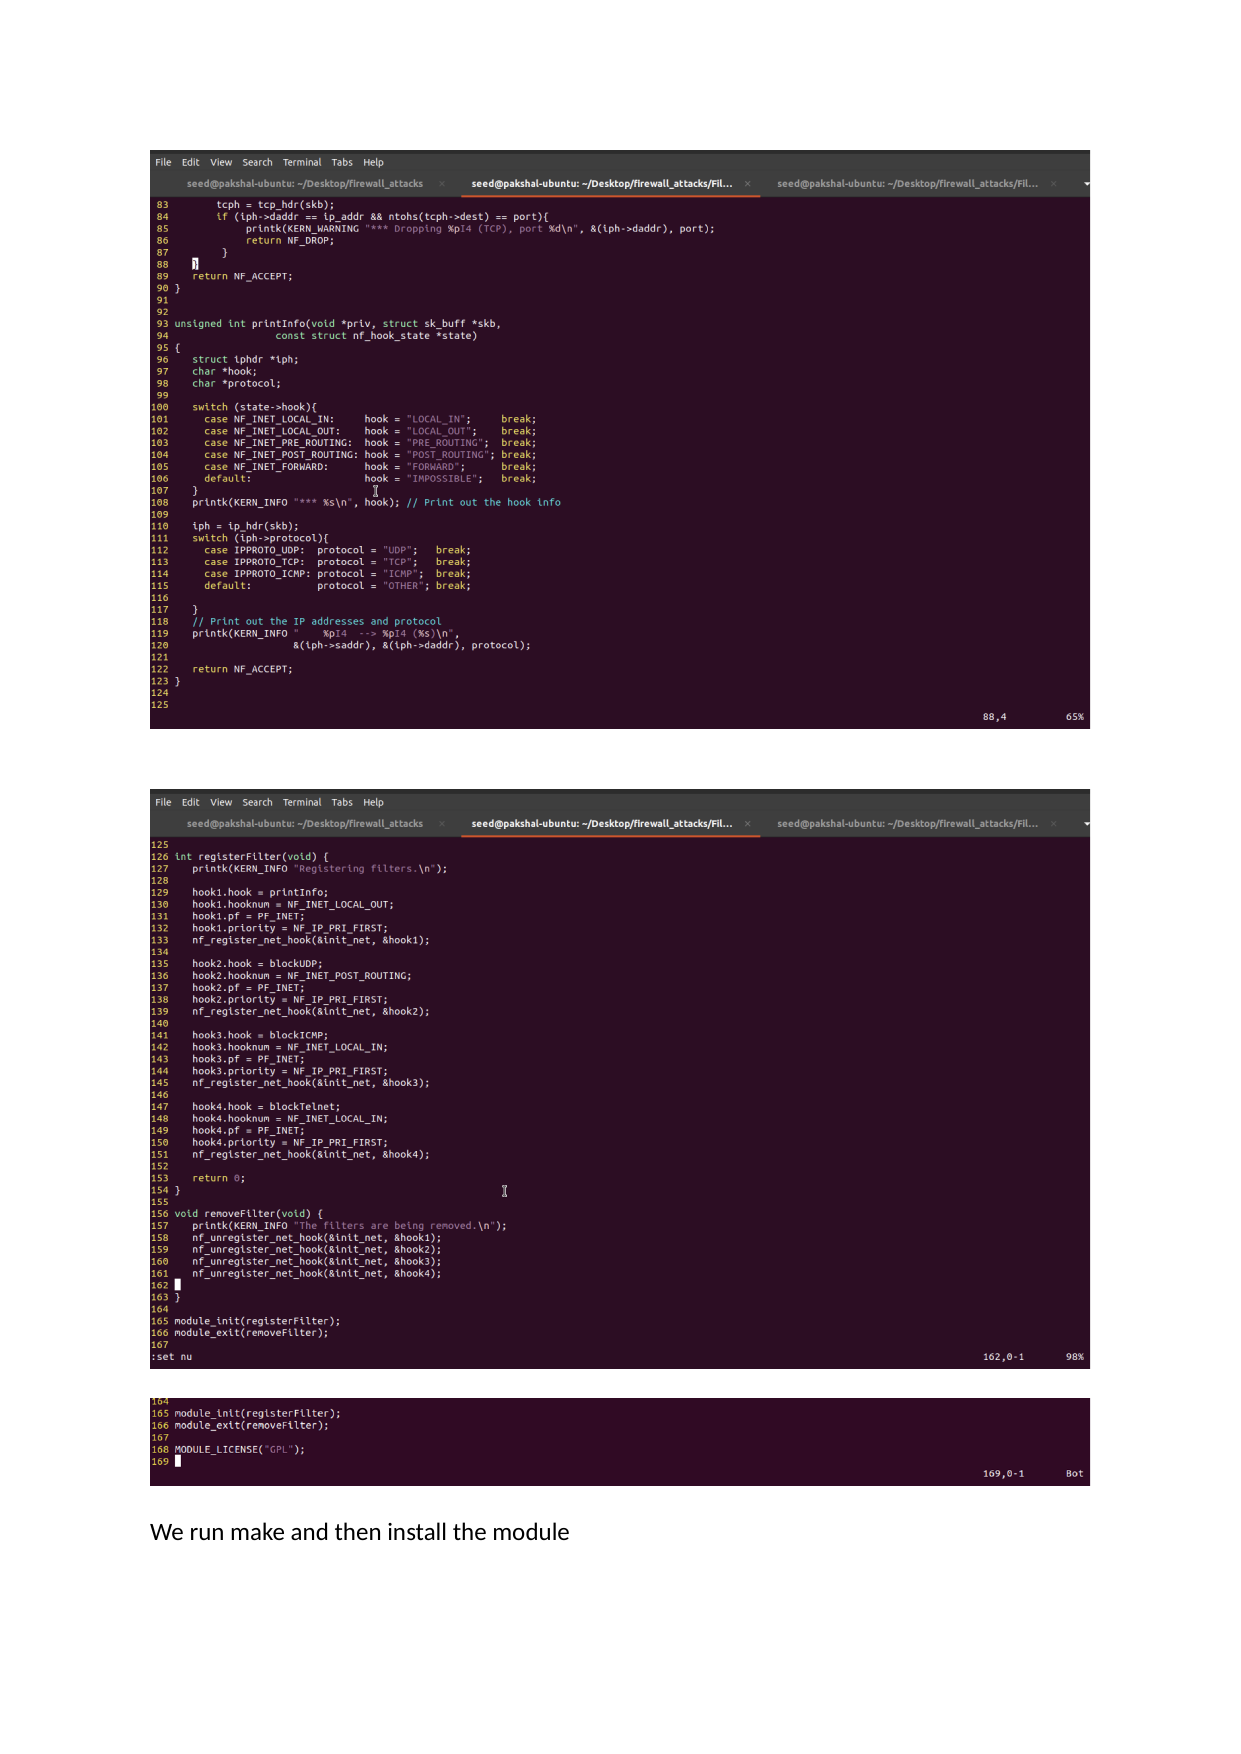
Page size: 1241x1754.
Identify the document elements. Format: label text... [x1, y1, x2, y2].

text We run make and then install the module [150, 1516, 1090, 1546]
picture [150, 789, 1091, 1369]
picture [150, 1398, 1091, 1486]
picture [150, 150, 1091, 729]
